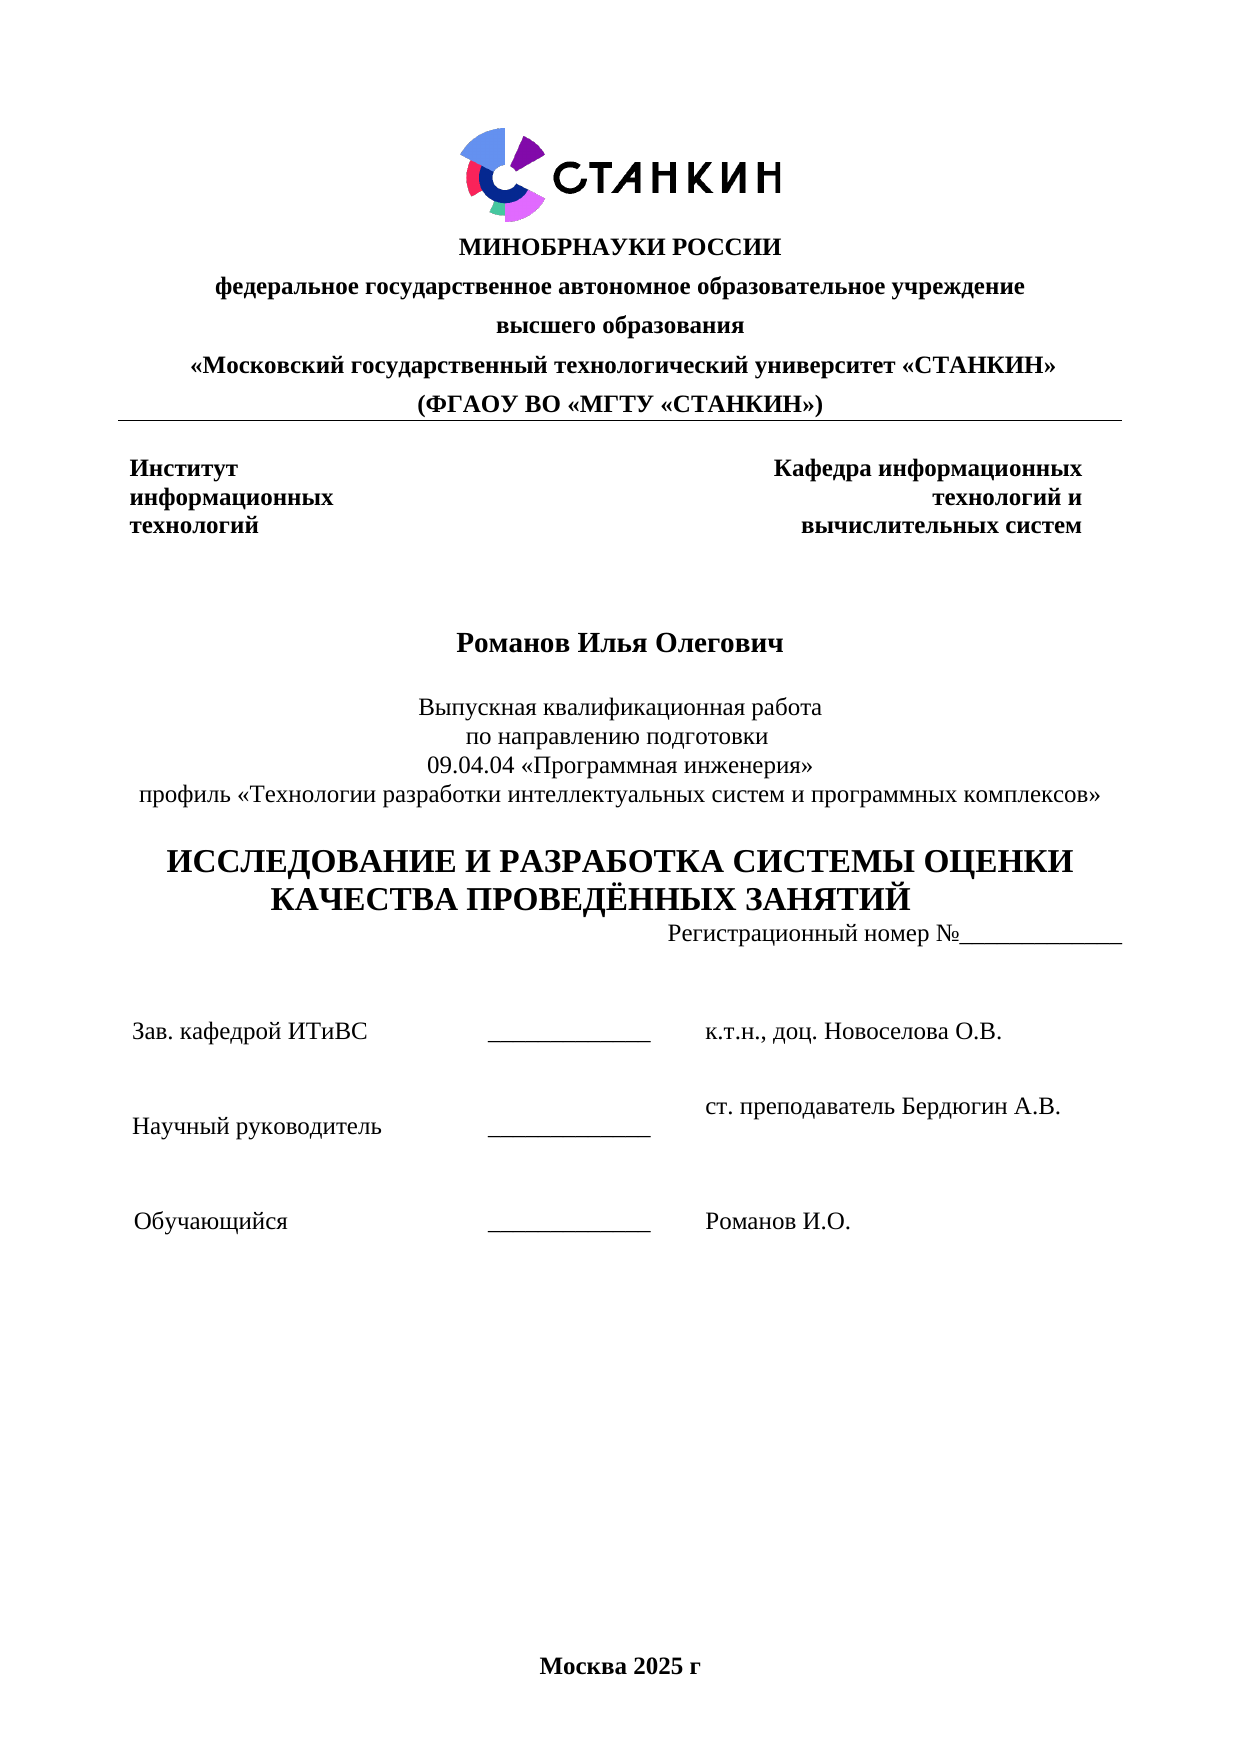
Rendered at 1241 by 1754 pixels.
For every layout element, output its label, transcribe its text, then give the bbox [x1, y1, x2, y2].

table_cell ст. преподаватель Бердюгин А.В. [694, 1058, 1093, 1153]
table_cell _____________ [443, 1153, 694, 1248]
table_cell Романов И.О. [694, 1153, 1093, 1248]
table_cell Обучающийся [118, 1153, 443, 1248]
text Регистрационный номер №_____________ [59, 918, 1122, 946]
table_header к.т.н., доц. Новоселова О.В. [694, 1004, 1093, 1058]
text МИНОБРНАУКИ РОССИИ [118, 232, 1122, 261]
table_header Зав. кафедрой ИТиВС [118, 1004, 443, 1058]
table_cell _____________ [443, 1058, 694, 1153]
picture [460, 128, 780, 222]
text федеральное государственное автономное образовательное учреждение [118, 271, 1122, 300]
table_header _____________ [443, 1004, 694, 1058]
table_header Кафедра информационных технологий и вычислительных систем [596, 453, 1093, 539]
text ИССЛЕДОВАНИЕ И РАЗРАБОТКА СИСТЕМЫ ОЦЕНКИ КАЧЕСТВА ПРОВЕДЁННЫХ ЗАНЯТИЙ [59, 841, 1122, 918]
text «Московский государственный технологический университет «СТАНКИН» [118, 350, 1122, 378]
table_header Институт информационных технологий [118, 453, 596, 539]
text высшего образования [118, 311, 1122, 339]
text Романов Илья Олегович Выпускная квалификационная работа по направлению подготовки 09.04.04 «Программная инженерия» профиль «Технологии разработки интеллектуальных систем и программных комплексов» [118, 625, 1122, 807]
text (ФГАОУ ВО «МГТУ «СТАНКИН») [118, 389, 1122, 420]
table_cell Научный руководитель [118, 1058, 443, 1153]
